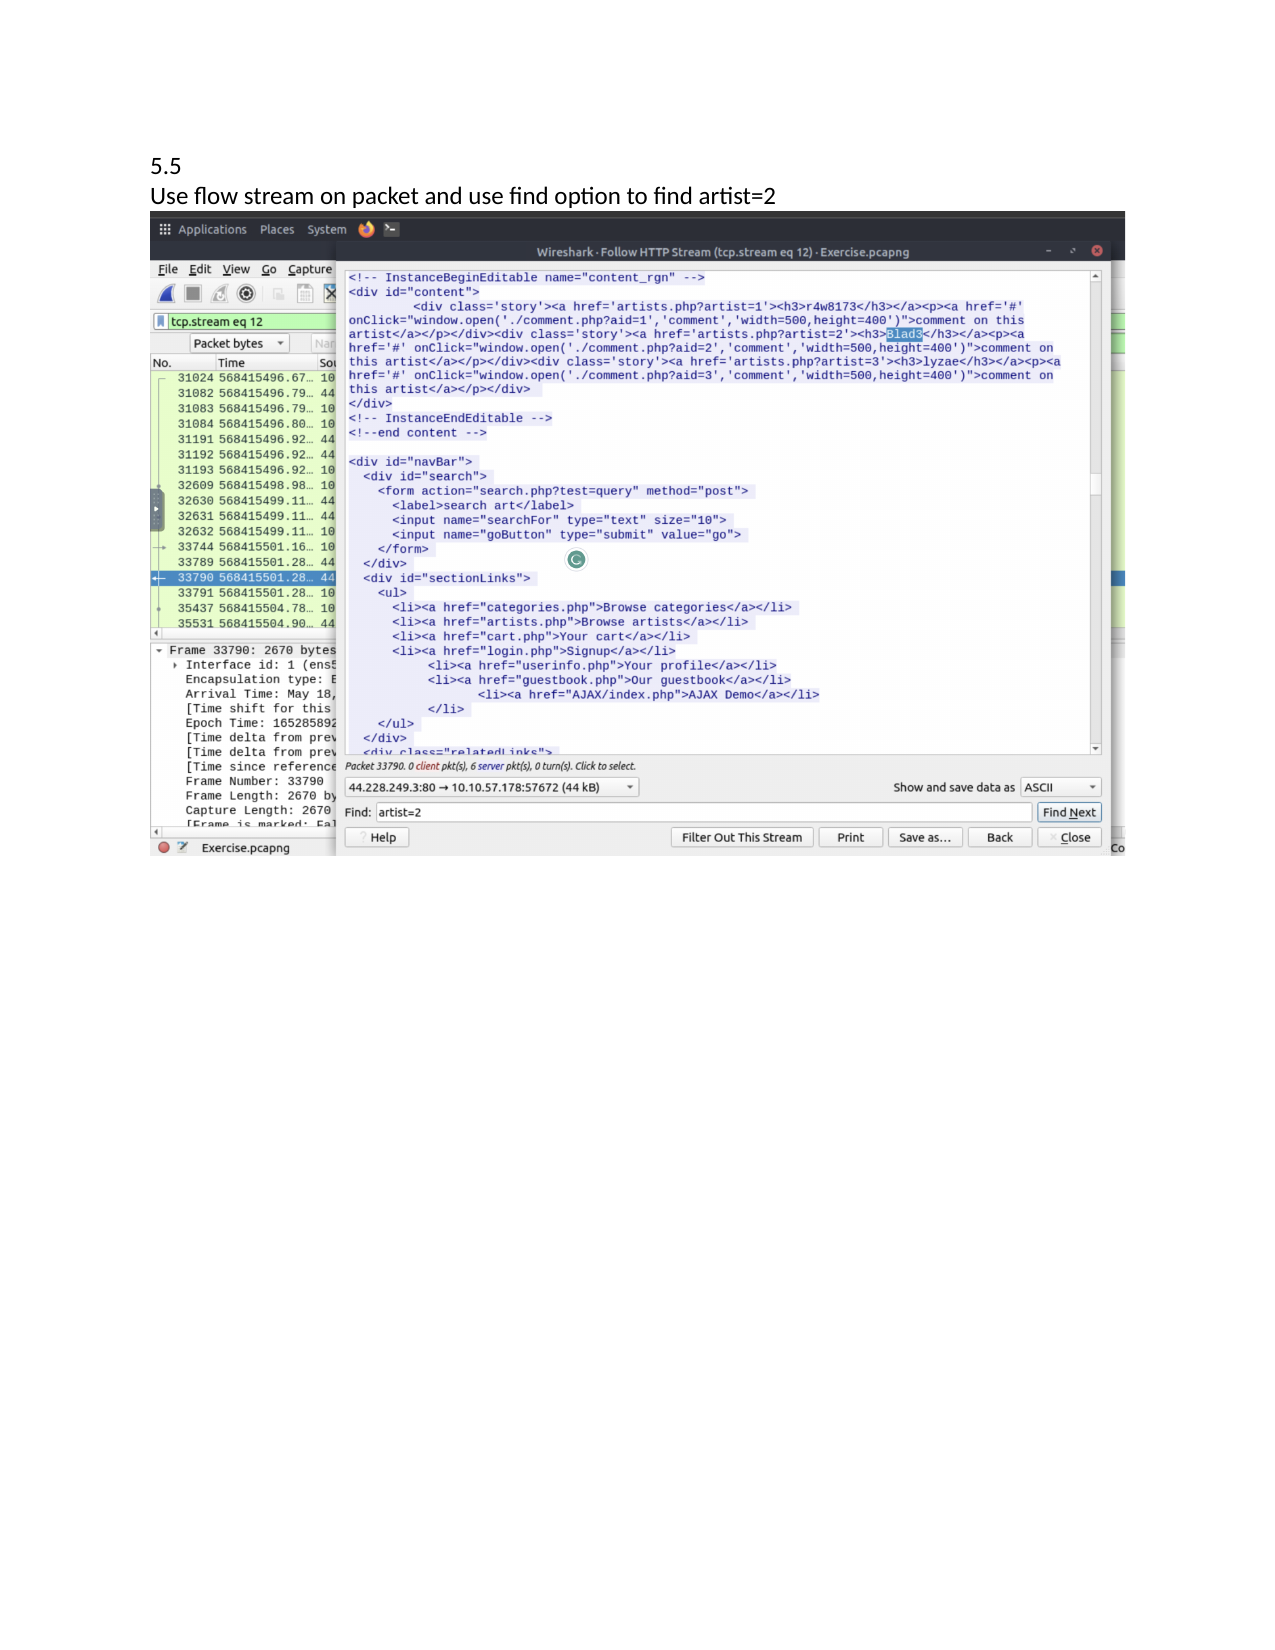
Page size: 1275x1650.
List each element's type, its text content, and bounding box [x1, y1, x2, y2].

text 5.5 [150, 150, 1125, 181]
text Use flow stream on packet and use find option to find artist=2 [150, 181, 1125, 211]
picture [150, 211, 1125, 856]
